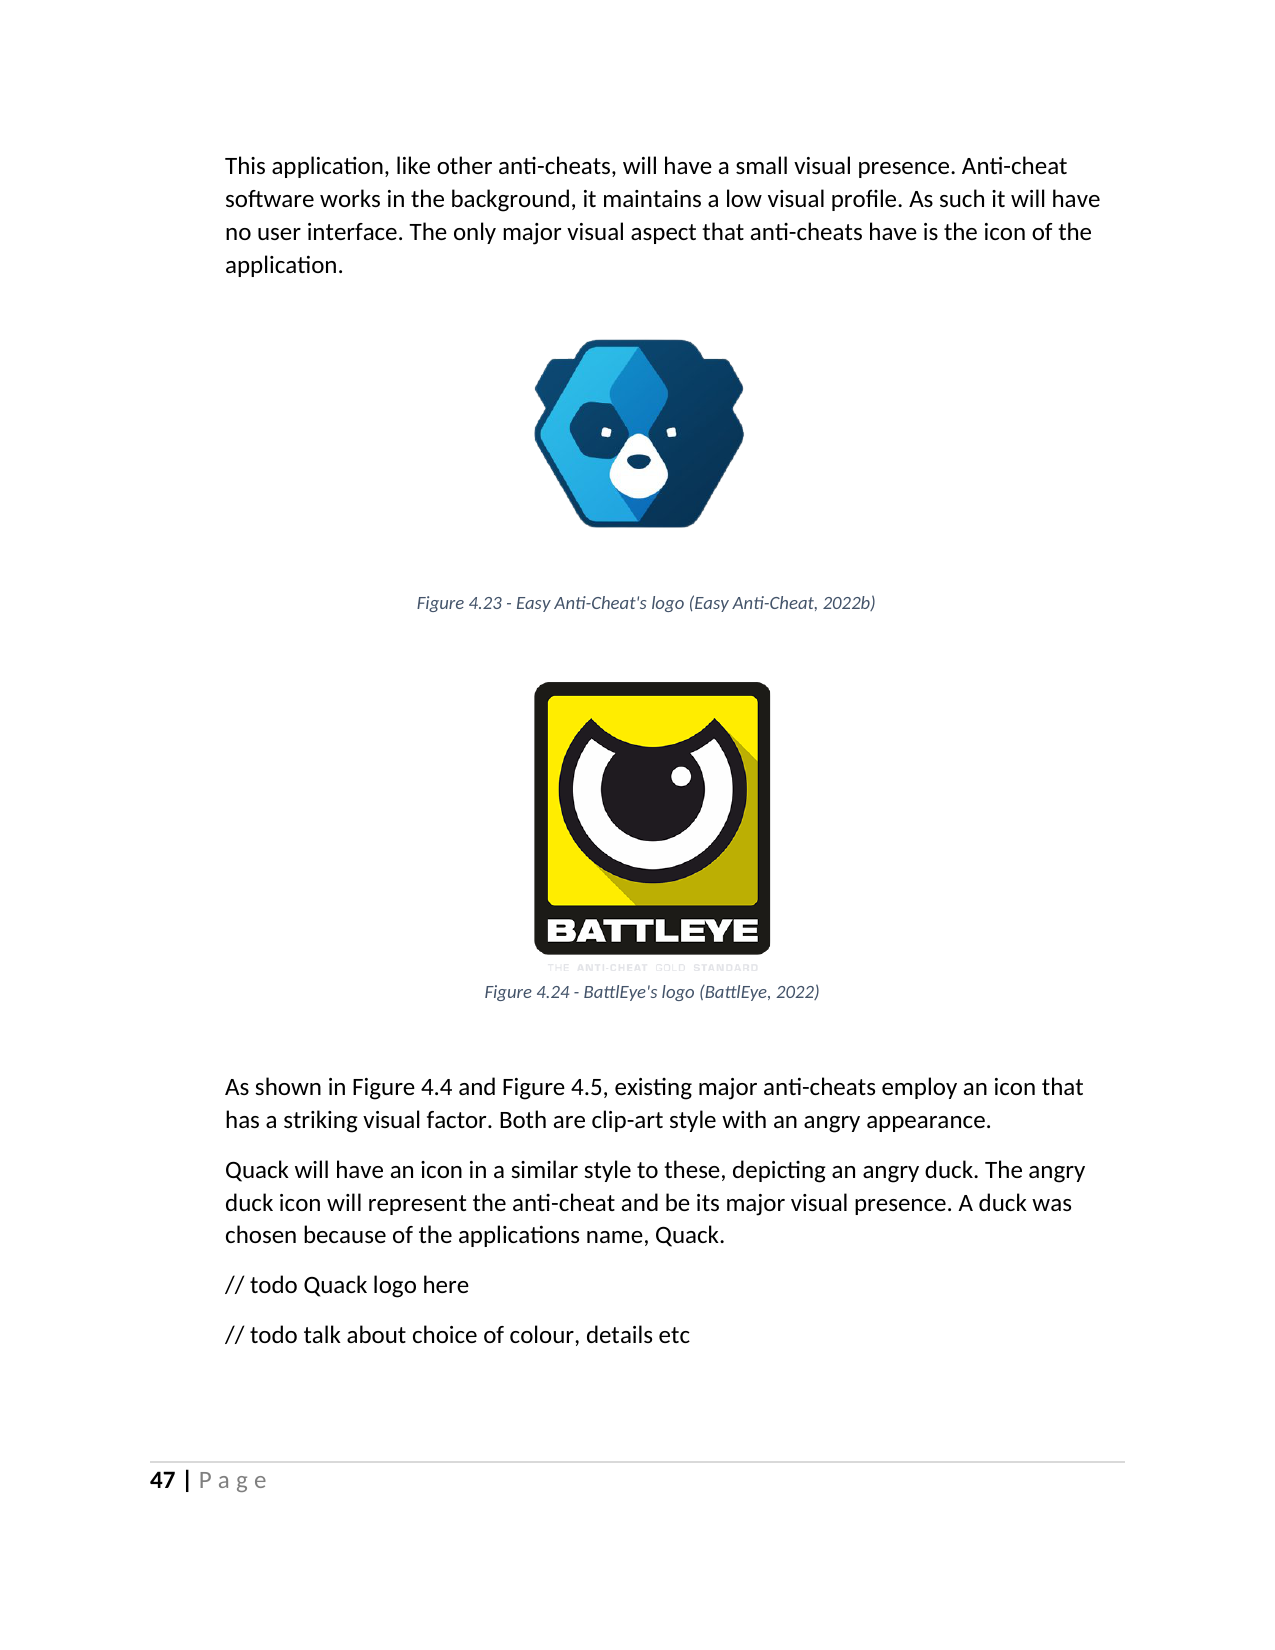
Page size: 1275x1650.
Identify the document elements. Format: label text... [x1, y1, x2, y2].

picture [486, 280, 791, 586]
text // todo Quack logo here [225, 1269, 1125, 1300]
picture [534, 682, 771, 971]
text This application, like other anti-cheats, will have a small visual presence. Anti-cheat software works in the background, it maintains a low visual profile. As such it will have no user interface. The only major visual aspect that anti-cheats have is the icon of the application. [225, 150, 1125, 279]
text Quack will have an icon in a similar style to these, depicting an angry duck. The angry duck icon will represent the anti-cheat and be its major visual presence. A duck was chosen because of the applications name, Quack. [225, 1154, 1125, 1250]
text As shown in Figure 4.4 and Figure 4.5, existing major anti-cheats employ an icon that has a striking visual factor. Both are clip-art style with an angry appearance. [225, 1071, 1125, 1135]
text // todo talk about choice of colour, details etc [225, 1319, 1125, 1349]
